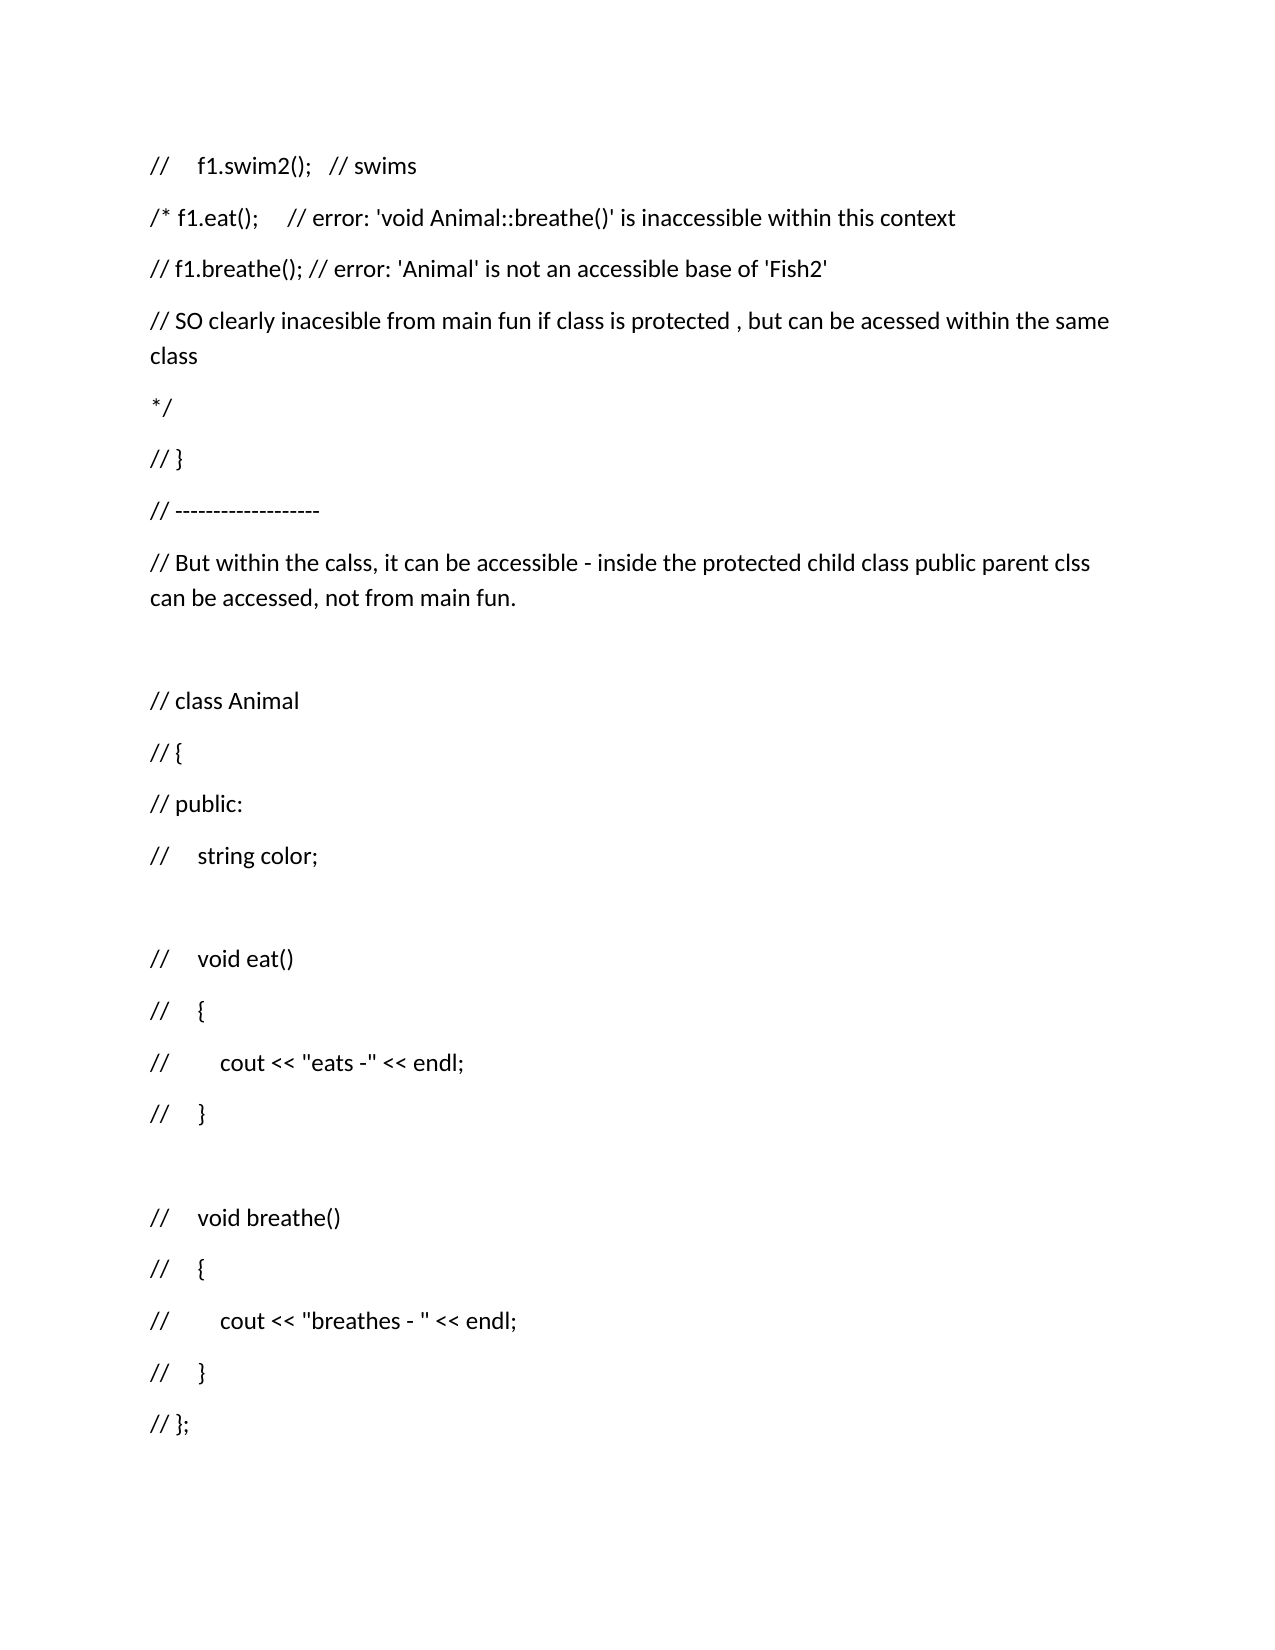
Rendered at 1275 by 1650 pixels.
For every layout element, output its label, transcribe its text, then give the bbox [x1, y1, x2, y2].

text // ------------------- [150, 495, 1125, 526]
text // class Animal [150, 685, 1125, 716]
text // } [150, 1357, 1125, 1387]
text // { [150, 995, 1125, 1026]
text // f1.breathe(); // error: 'Animal' is not an accessible base of 'Fish2' [150, 253, 1125, 284]
text // } [150, 1098, 1125, 1129]
text // } [150, 443, 1125, 474]
text // { [150, 1253, 1125, 1284]
text // string color; [150, 840, 1125, 871]
text // }; [150, 1408, 1125, 1439]
text /* f1.eat(); // error: 'void Animal::breathe()' is inaccessible within this context [150, 202, 1125, 232]
text // cout << "eats -" << endl; [150, 1047, 1125, 1077]
text // void eat() [150, 943, 1125, 974]
text // SO clearly inacesible from main fun if class is protected , but can be acessed within the same class [150, 305, 1125, 371]
text */ [150, 392, 1125, 422]
text // void breathe() [150, 1202, 1125, 1232]
text // public: [150, 788, 1125, 819]
text // f1.swim2(); // swims [150, 150, 1125, 181]
text // cout << "breathes - " << endl; [150, 1305, 1125, 1336]
text // But within the calss, it can be accessible - inside the protected child class public parent clss can be accessed, not from main fun. [150, 547, 1125, 612]
text // { [150, 737, 1125, 767]
